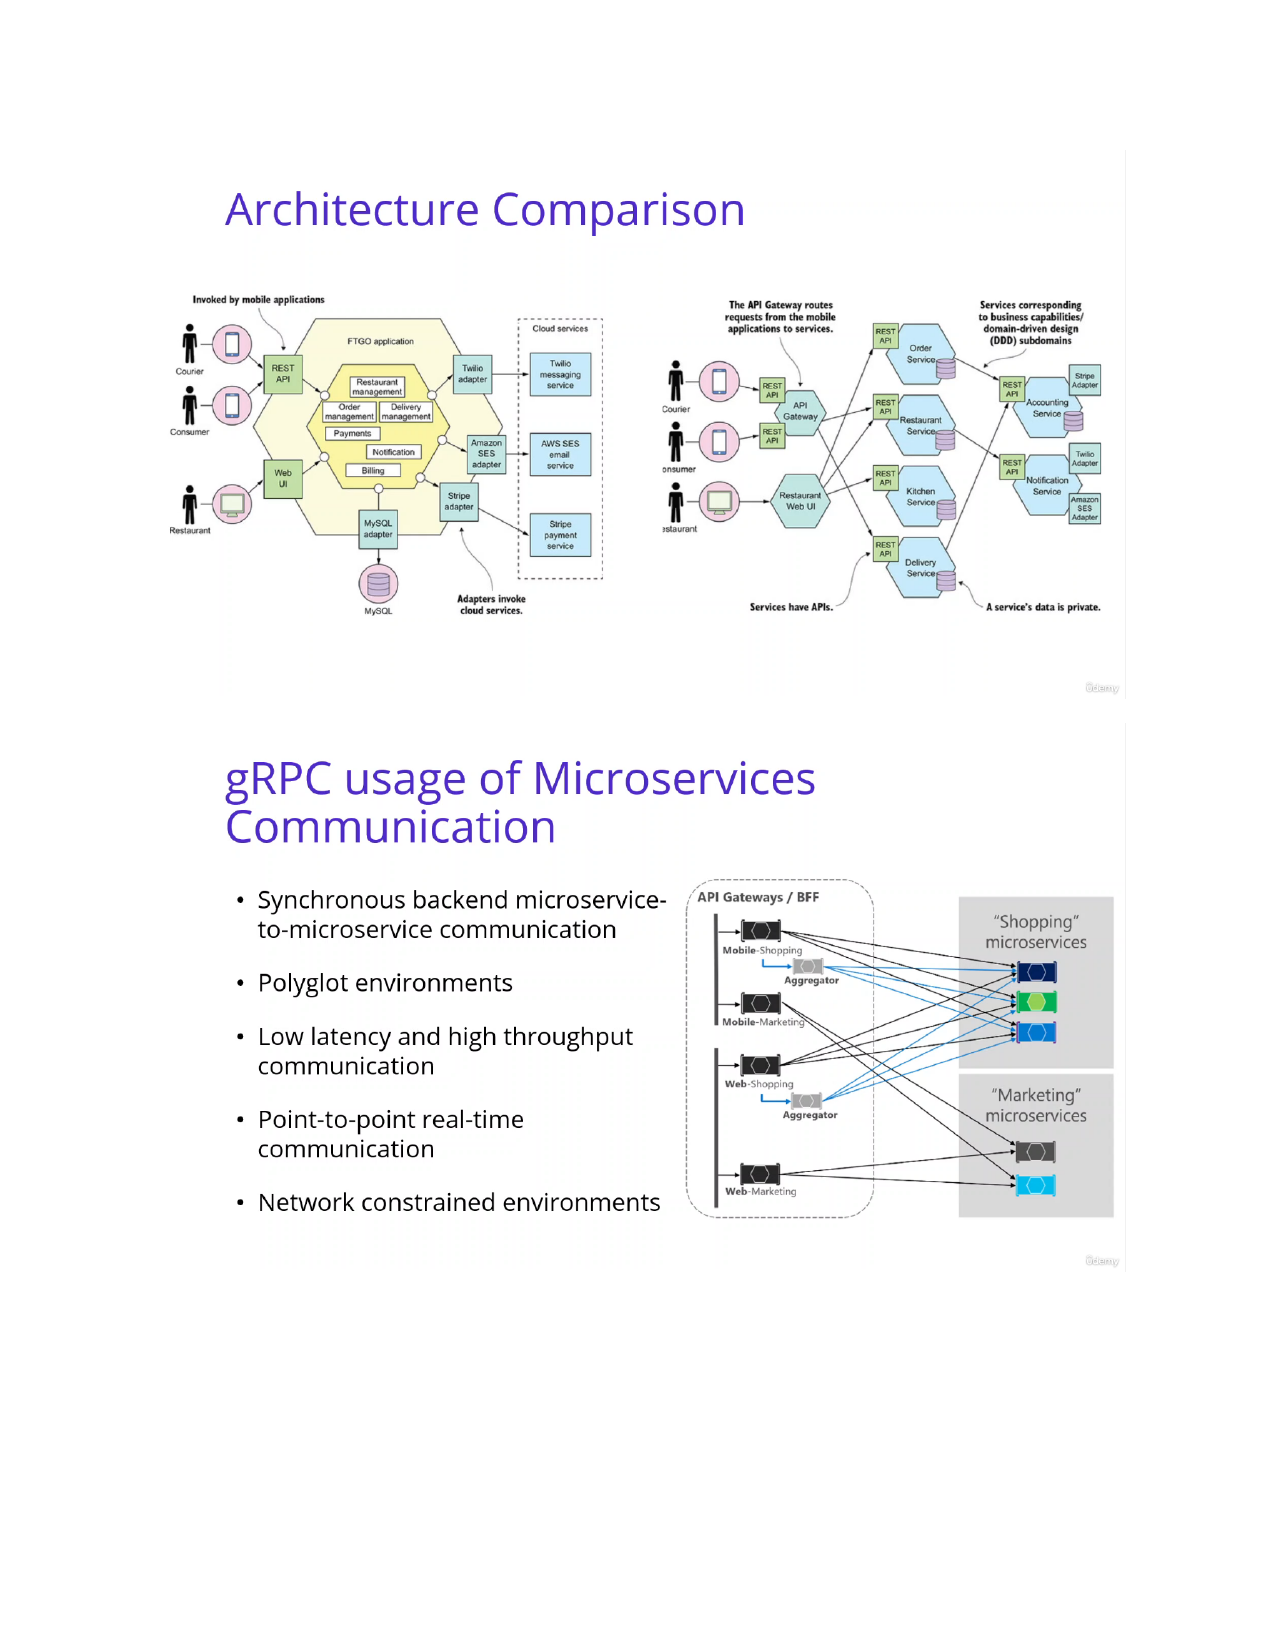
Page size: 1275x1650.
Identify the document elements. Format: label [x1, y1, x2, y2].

picture [150, 150, 1125, 699]
picture [150, 723, 1125, 1272]
